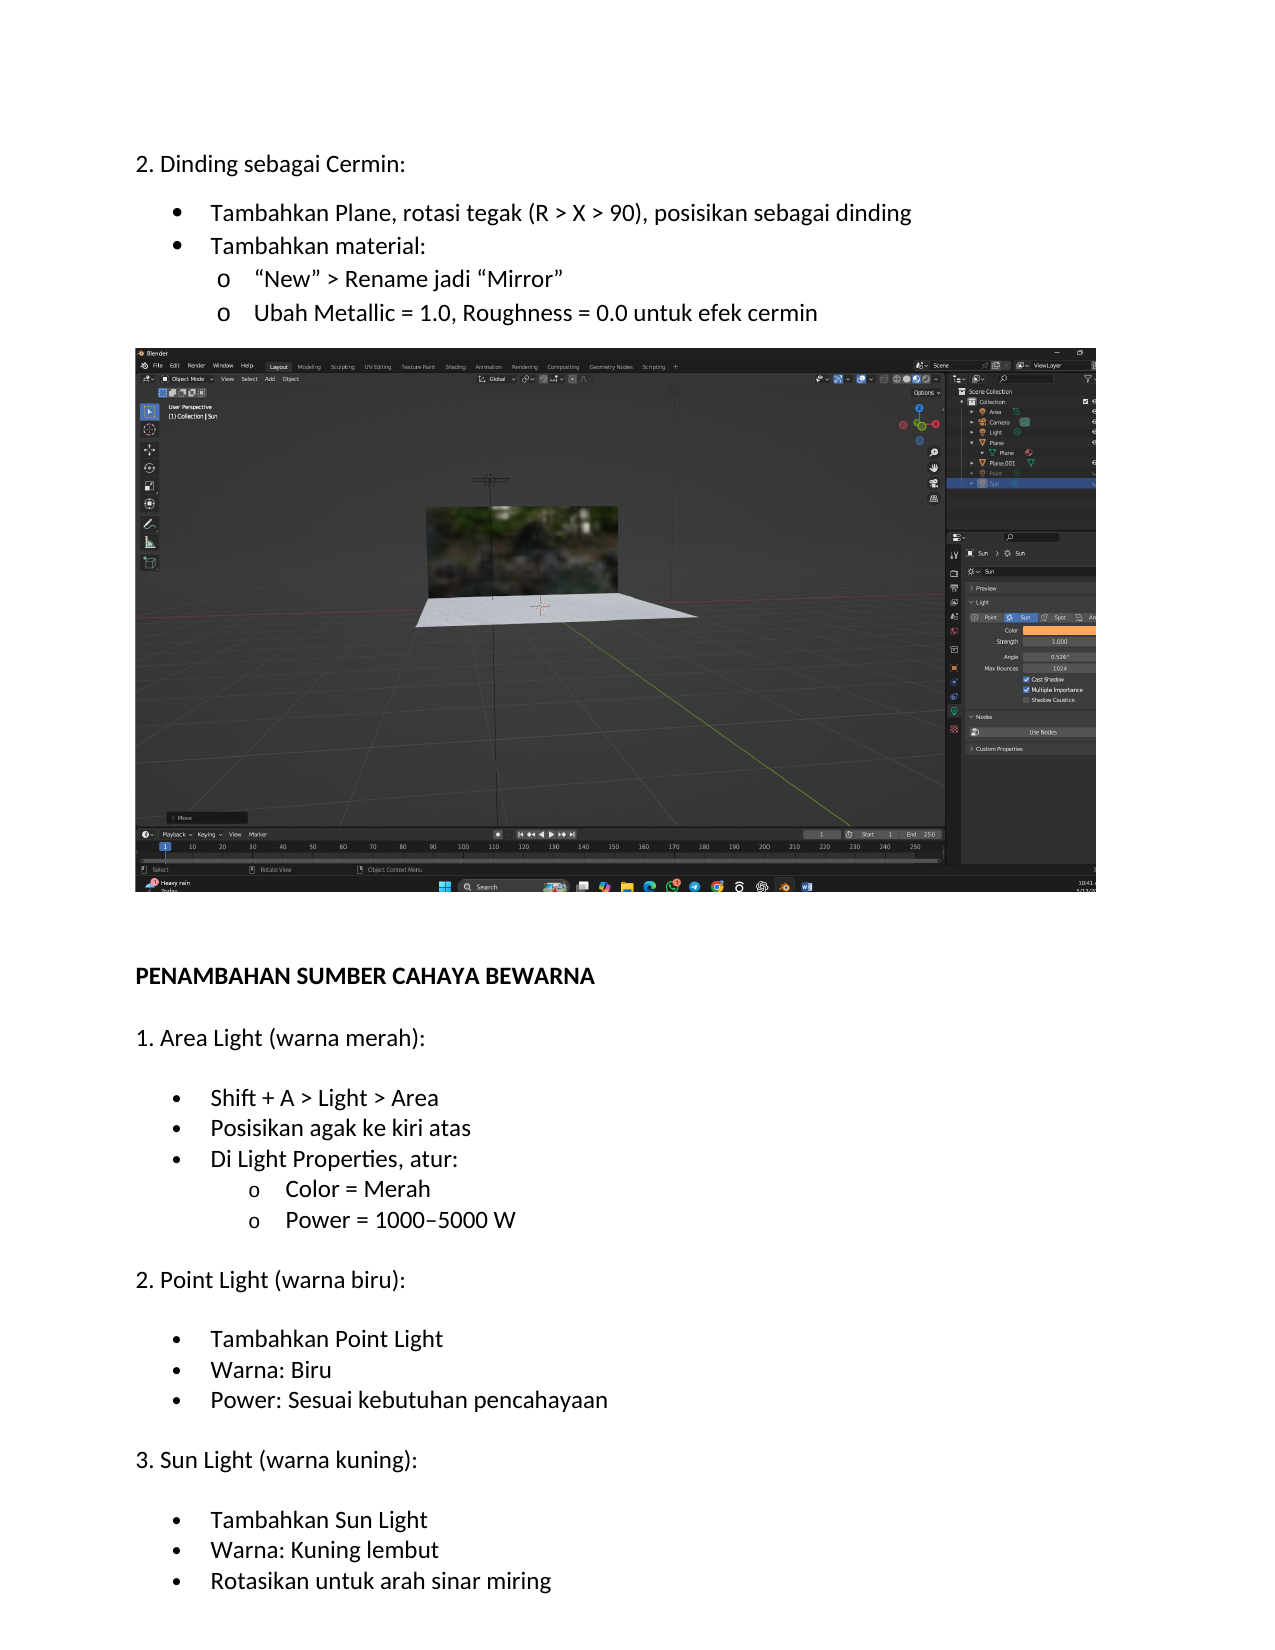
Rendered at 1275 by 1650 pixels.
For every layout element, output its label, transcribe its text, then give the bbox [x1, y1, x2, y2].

list Power: Sesuai kebutuhan pencahayaan [173, 1384, 1096, 1415]
list “New” > Rename jadi “Mirror” [216, 263, 1096, 295]
text 1. Area Light (warna merah): [135, 1022, 1096, 1053]
list Rotasikan untuk arah sinar miring [173, 1565, 1096, 1595]
text PENAMBAHAN SUMBER CAHAYA BEWARNA [135, 960, 1096, 991]
list Tambahkan Point Light [173, 1323, 1096, 1354]
list Shift + A > Light > Area [173, 1082, 1096, 1112]
list Ubah Metallic = 1.0, Roughness = 0.0 untuk efek cermin [216, 298, 1096, 329]
list Power = 1000–5000 W [248, 1204, 1096, 1234]
list Color = Merah [248, 1173, 1096, 1204]
picture [135, 348, 1096, 892]
text 2. Point Light (warna biru): [135, 1264, 1096, 1294]
list Tambahkan material: [173, 230, 1096, 261]
list Tambahkan Plane, rotasi tegak (R > X > 90), posisikan sebagai dinding [173, 197, 1096, 228]
list Tambahkan Sun Light [173, 1504, 1096, 1534]
list Posisikan agak ke kiri atas [173, 1112, 1096, 1143]
text 3. Sun Light (warna kuning): [135, 1444, 1096, 1475]
text 2. Dinding sebagai Cermin: [135, 148, 1096, 178]
list Warna: Kuning lembut [173, 1534, 1096, 1565]
list Di Light Properties, atur: [173, 1143, 1096, 1173]
list Warna: Biru [173, 1354, 1096, 1384]
